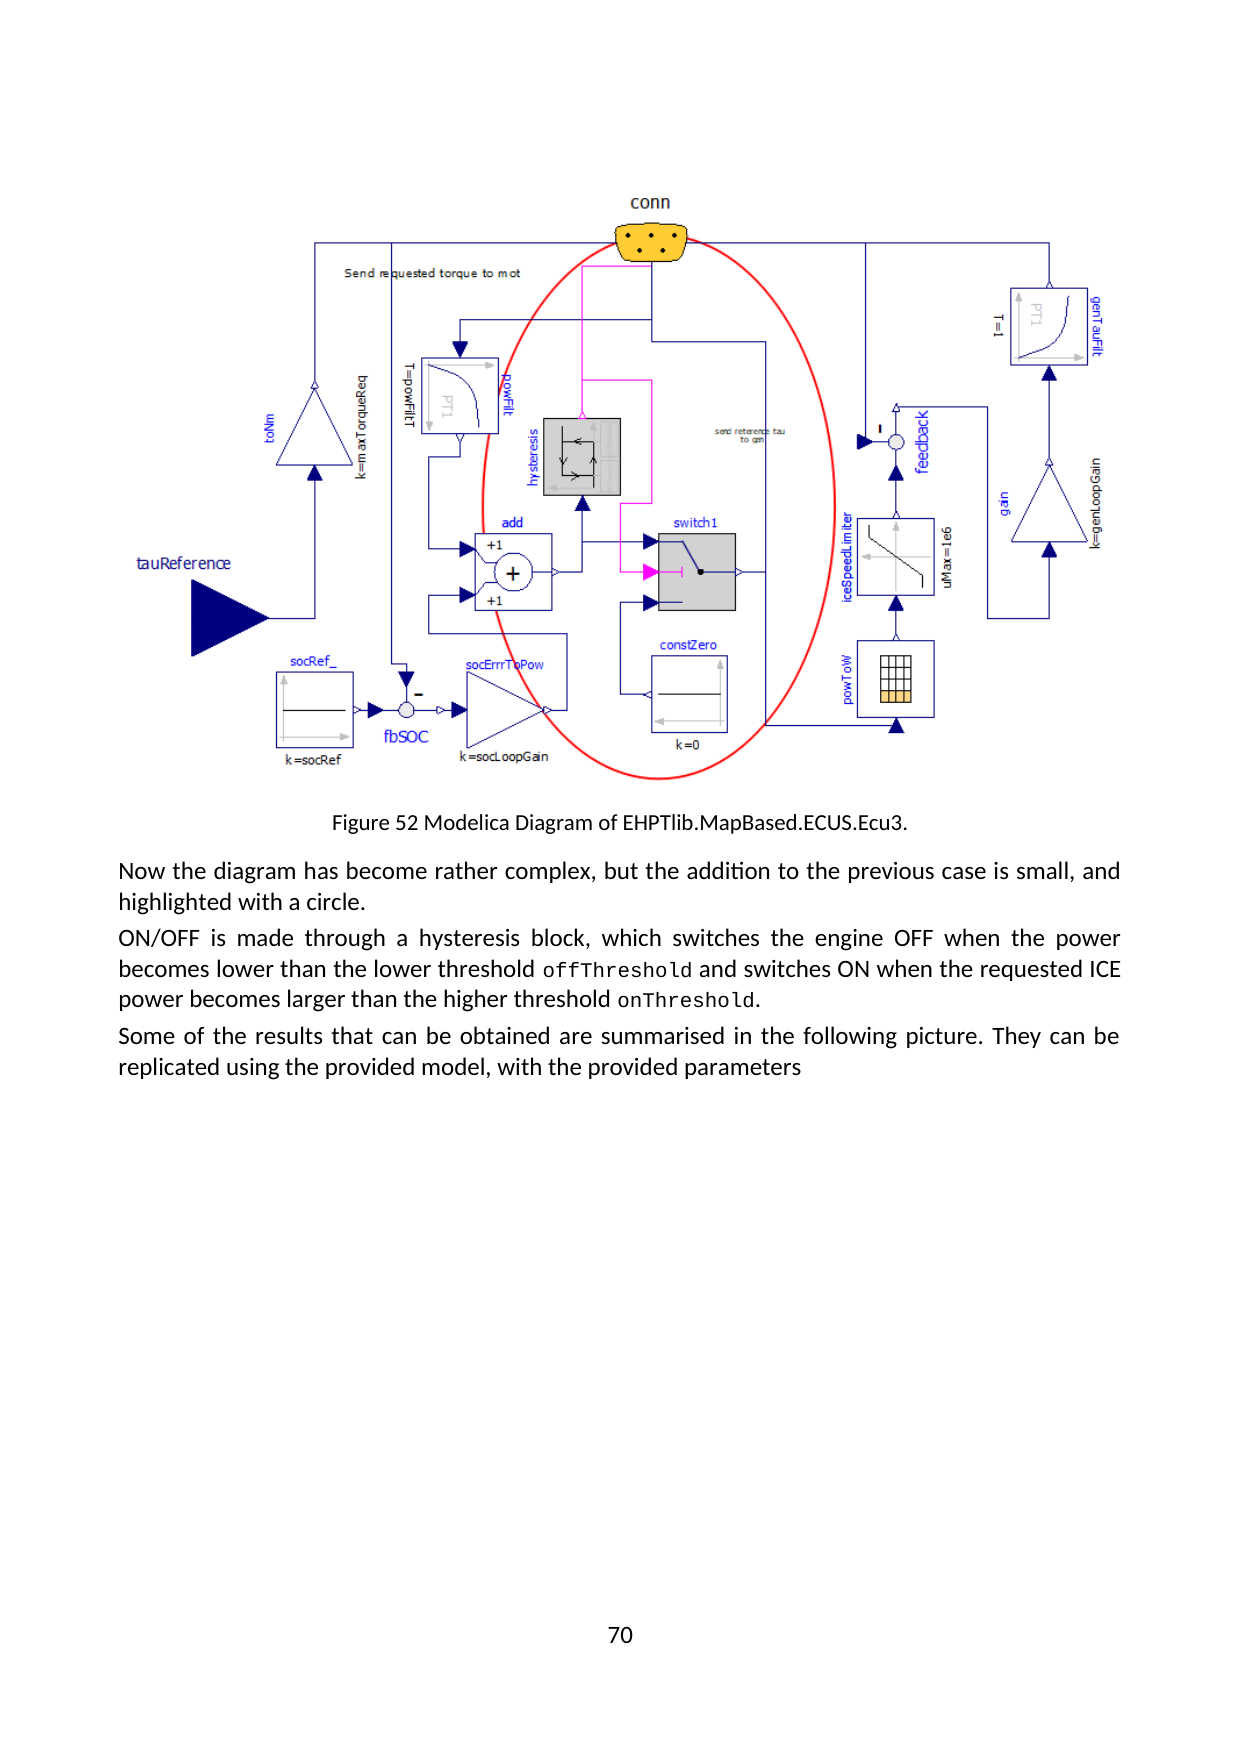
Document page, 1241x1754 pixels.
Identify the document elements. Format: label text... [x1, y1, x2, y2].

text Figure 52 Modelica Diagram of EHPTlib.MapBased.ECUS.Ecu3. [118, 808, 1122, 836]
text ON/OFF is made through a hysteresis block, which switches the engine OFF when the power becomes lower than the lower threshold offThreshold and switches ON when the requested ICE power becomes larger than the higher threshold onThreshold. [118, 922, 1122, 1014]
text Some of the results that can be obtained are summarised in the following picture. They can be replicated using the provided model, with the provided parameters [118, 1020, 1122, 1081]
picture [118, 147, 1123, 803]
text Now the diagram has become rather complex, but the addition to the previous case is small, and highlighted with a circle. [118, 855, 1122, 916]
